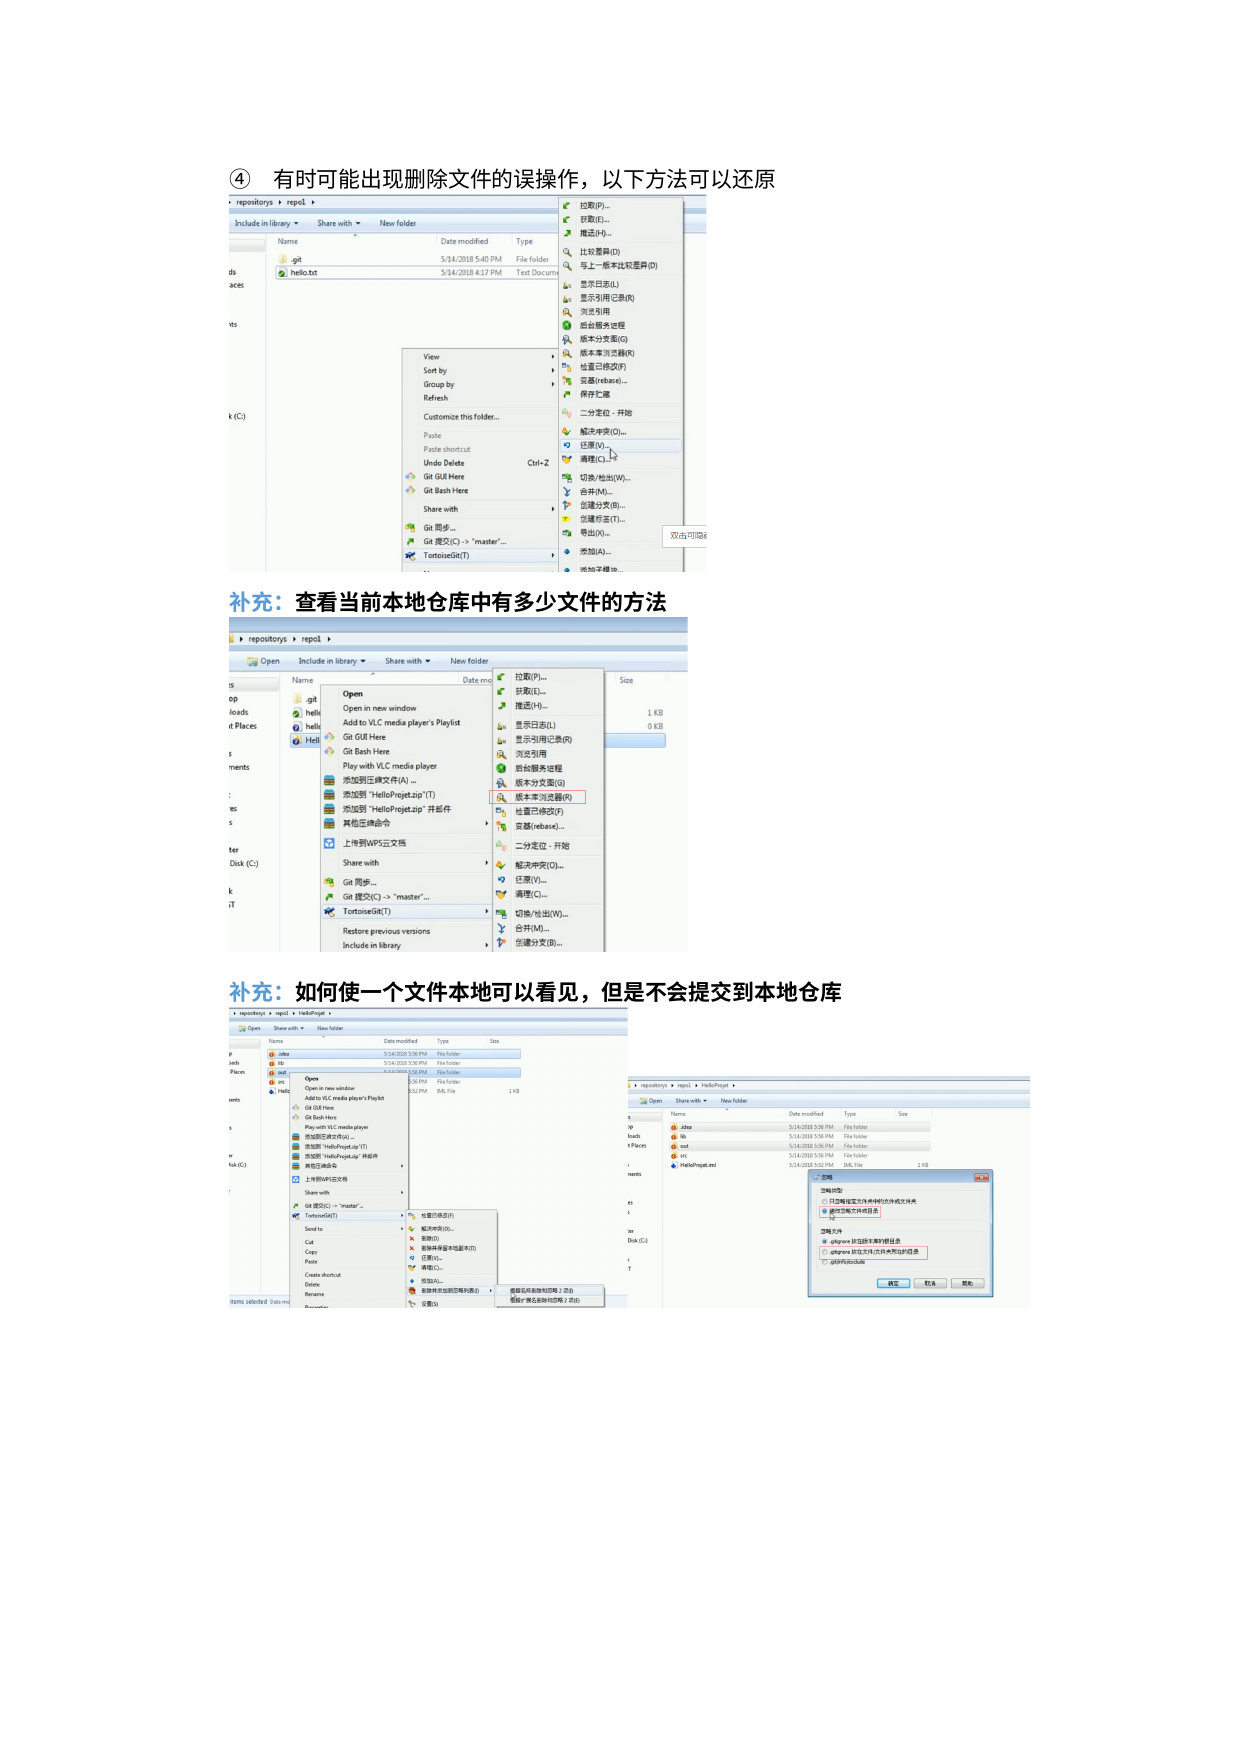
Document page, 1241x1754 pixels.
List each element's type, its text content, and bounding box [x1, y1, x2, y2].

picture [229, 194, 707, 572]
picture [229, 1007, 1030, 1308]
list 补充：查看当前本地仓库中有多少文件的方法 [229, 584, 1053, 617]
list 有时可能出现删除文件的误操作，以下方法可以还原 [187, 162, 1053, 194]
picture [229, 617, 688, 952]
list 补充：如何使一个文件本地可以看见，但是不会提交到本地仓库 [229, 974, 1053, 1007]
